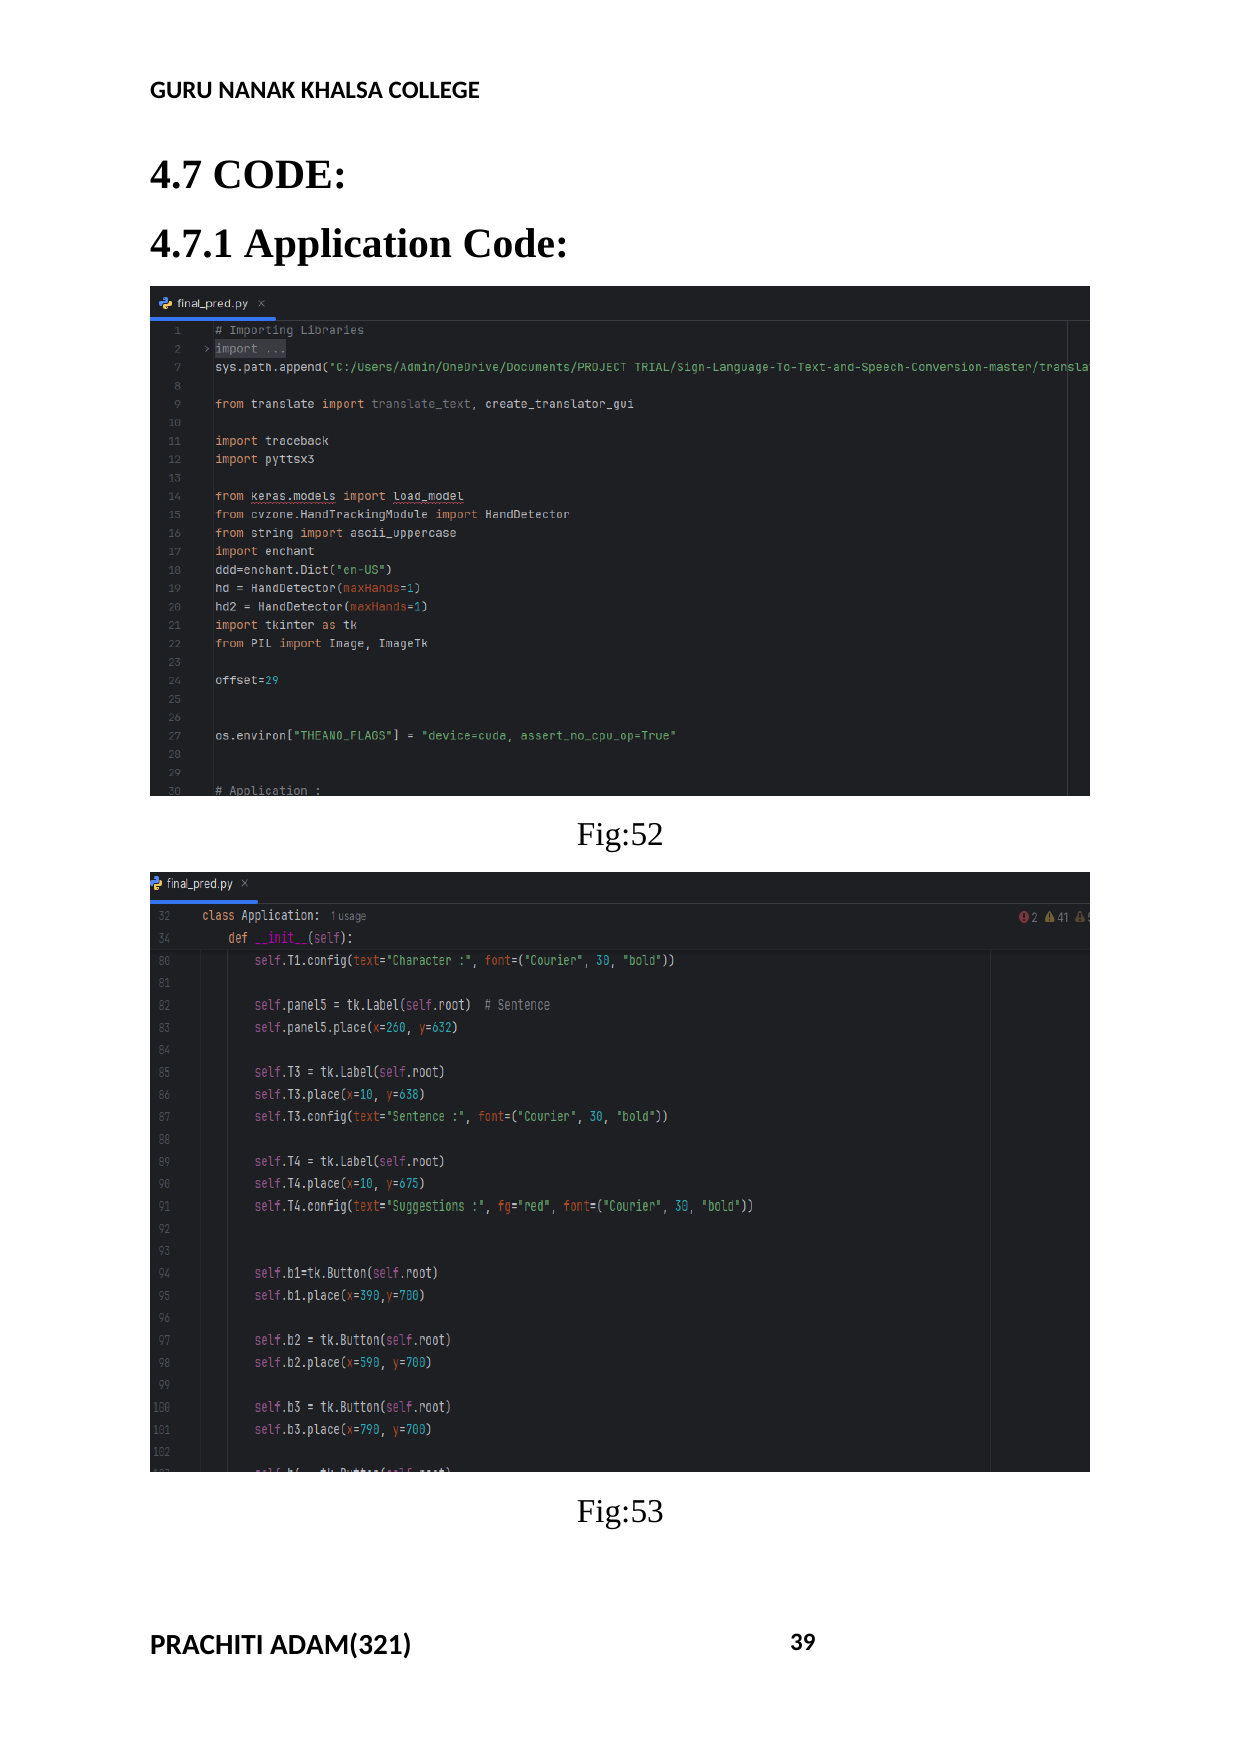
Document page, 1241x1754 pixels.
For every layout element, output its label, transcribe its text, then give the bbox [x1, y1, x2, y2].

text Fig:52 [150, 814, 1090, 852]
picture [150, 286, 1090, 796]
text Fig:53 [150, 1491, 1090, 1529]
text 4.7.1 Application Code: [150, 218, 1090, 266]
text 4.7 CODE: [150, 150, 1090, 198]
picture [150, 872, 1090, 1472]
